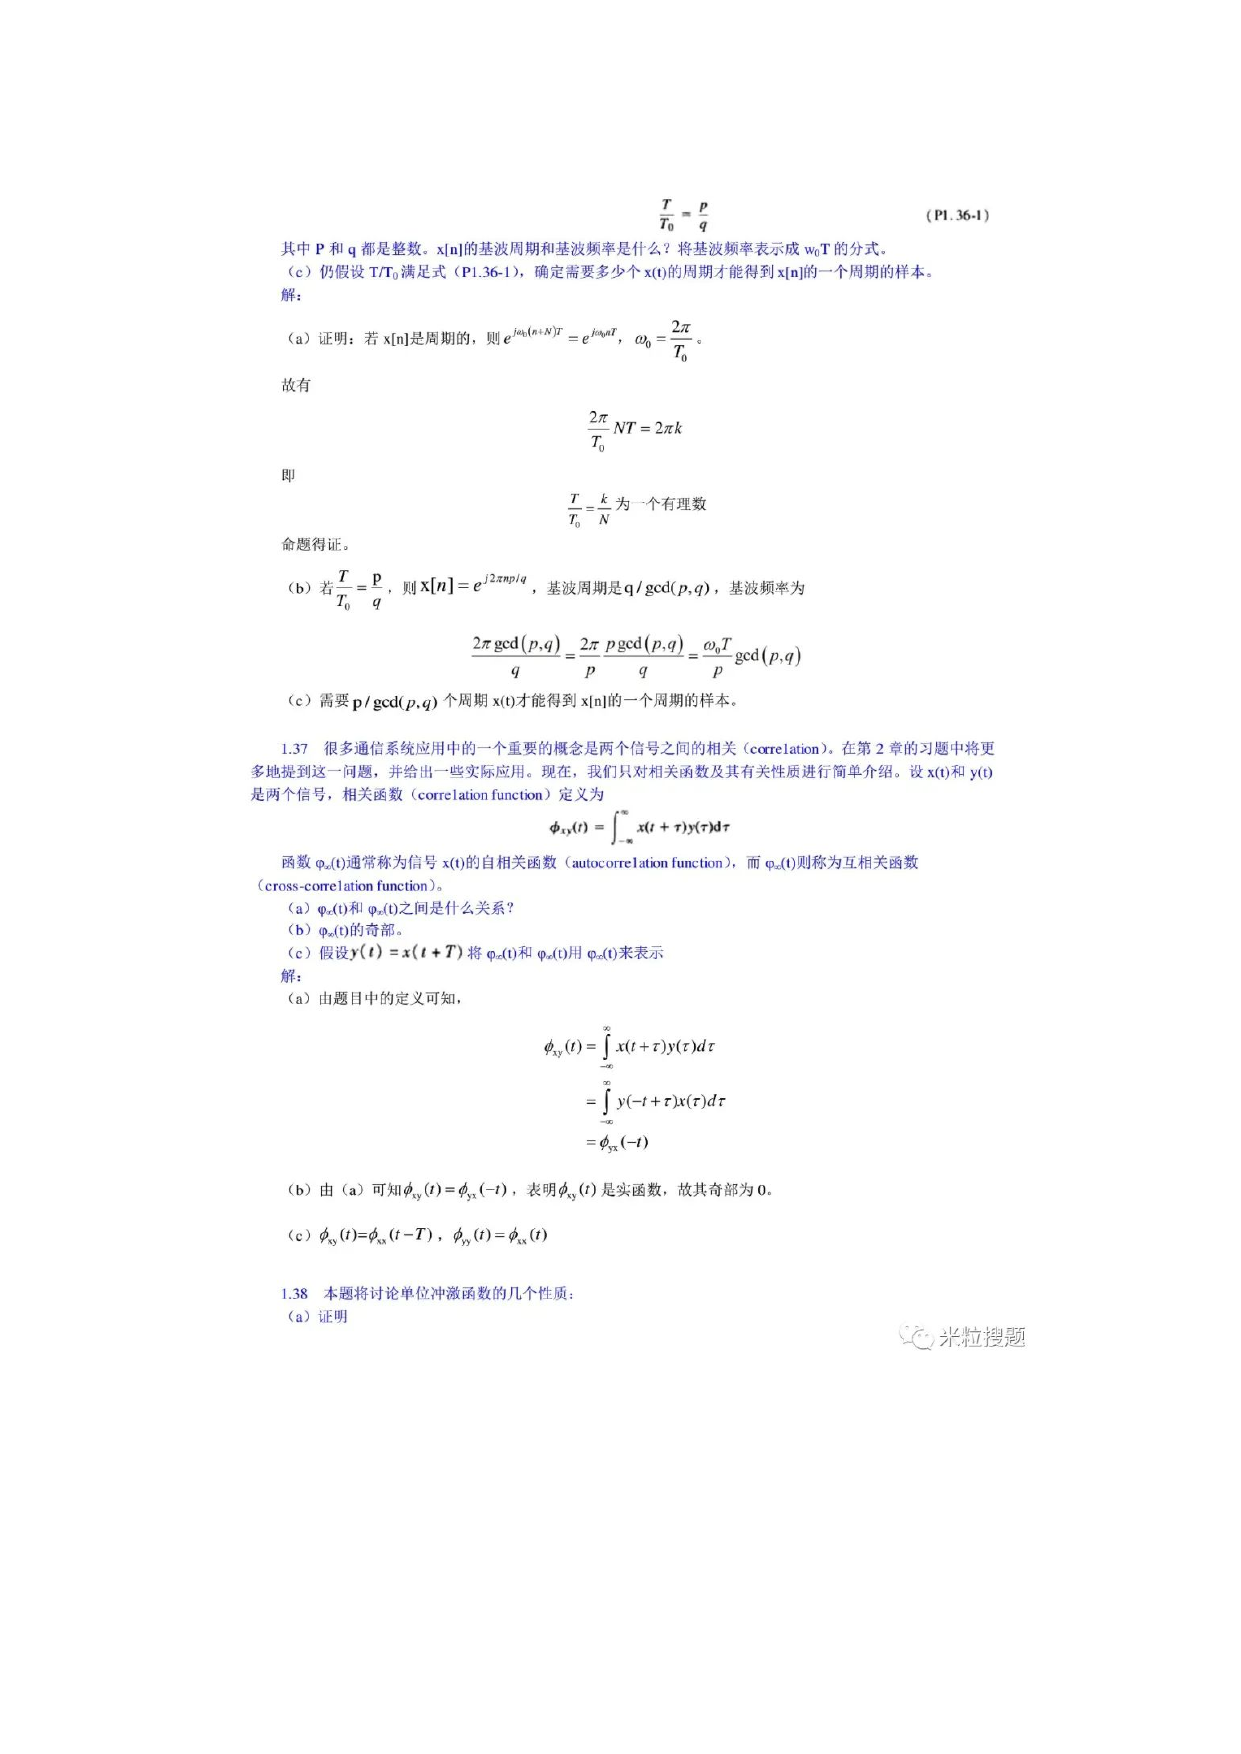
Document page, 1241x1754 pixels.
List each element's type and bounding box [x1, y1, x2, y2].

picture [187, 152, 1053, 1375]
